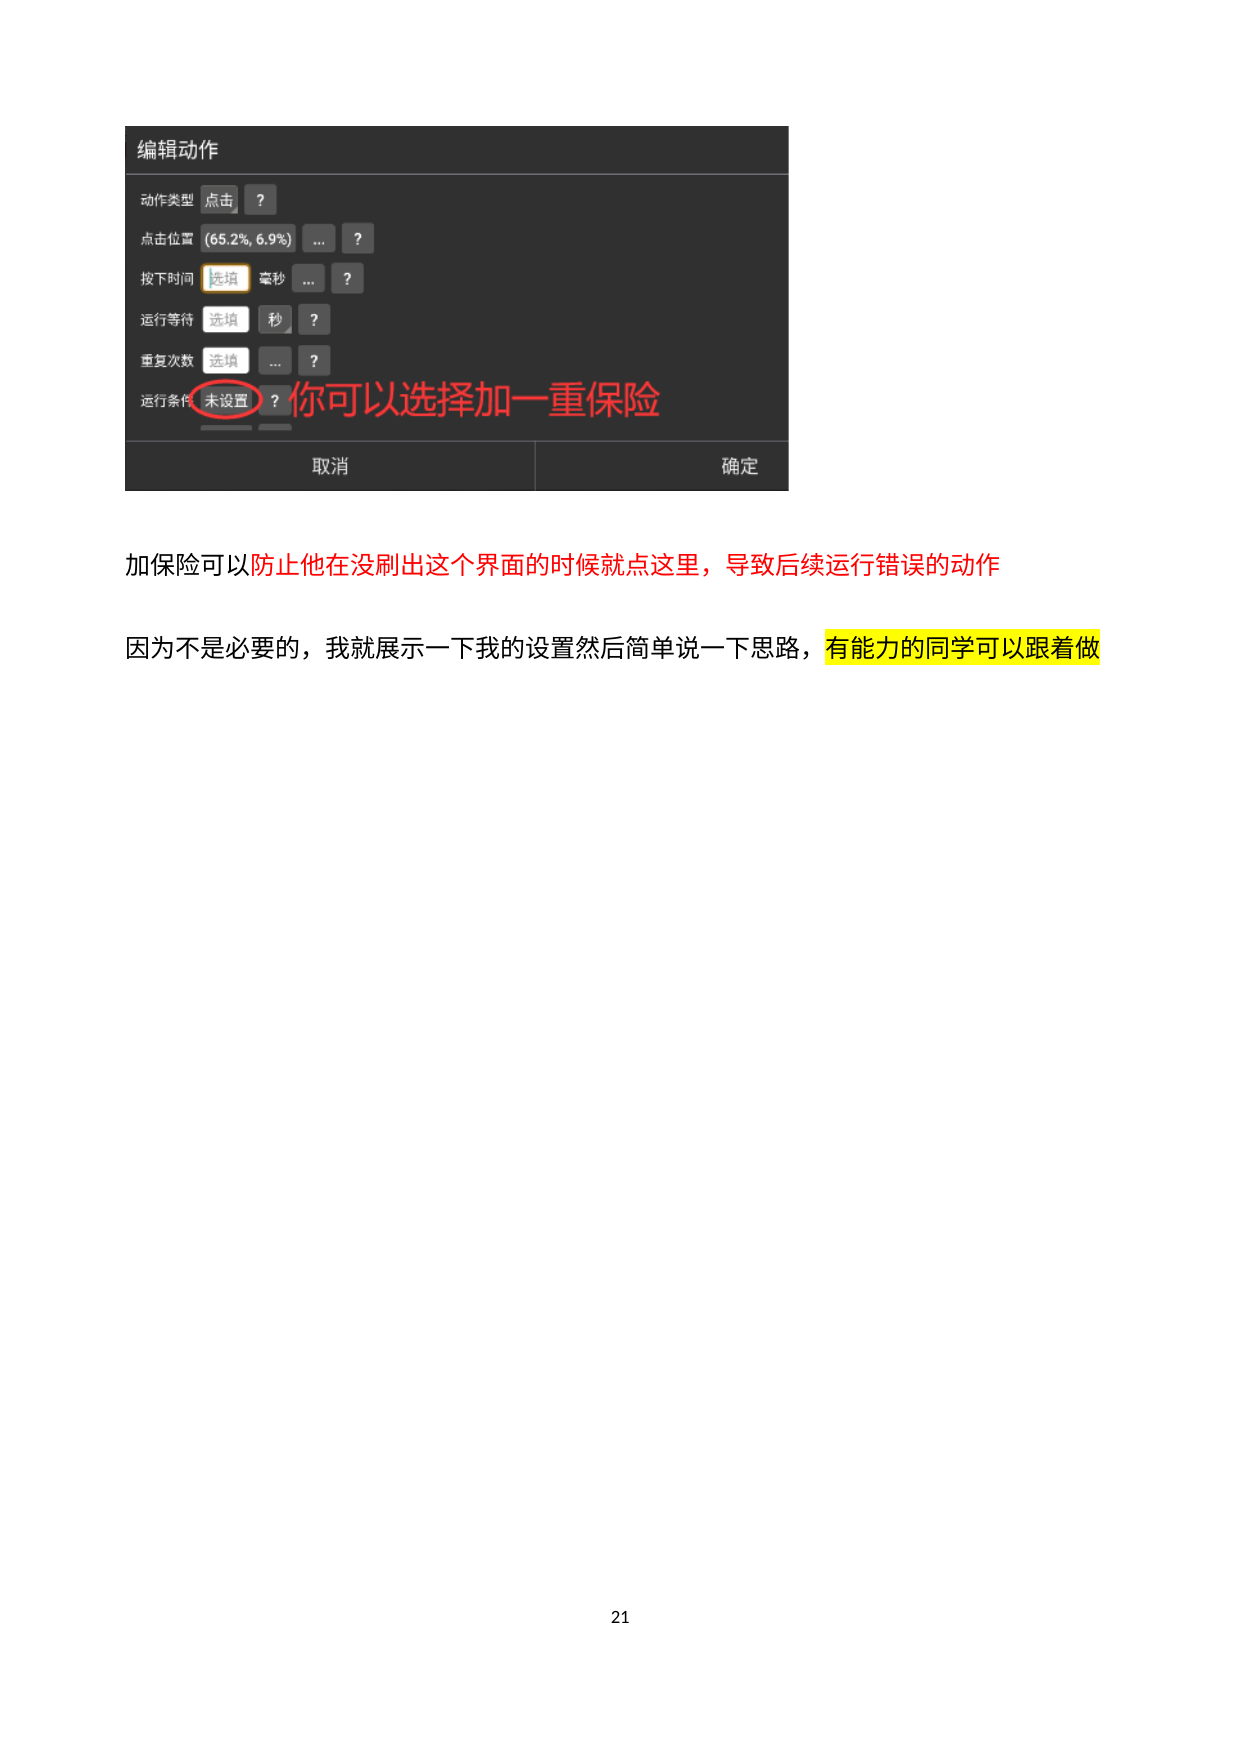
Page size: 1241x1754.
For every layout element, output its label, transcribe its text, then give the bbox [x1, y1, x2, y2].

text 加保险可以防止他在没刷出这个界面的时候就点这里，导致后续运行错误的动作 [75, 531, 1165, 596]
picture [125, 126, 789, 491]
text 因为不是必要的，我就展示一下我的设置然后简单说一下思路，有能力的同学可以跟着做 [75, 614, 1165, 679]
